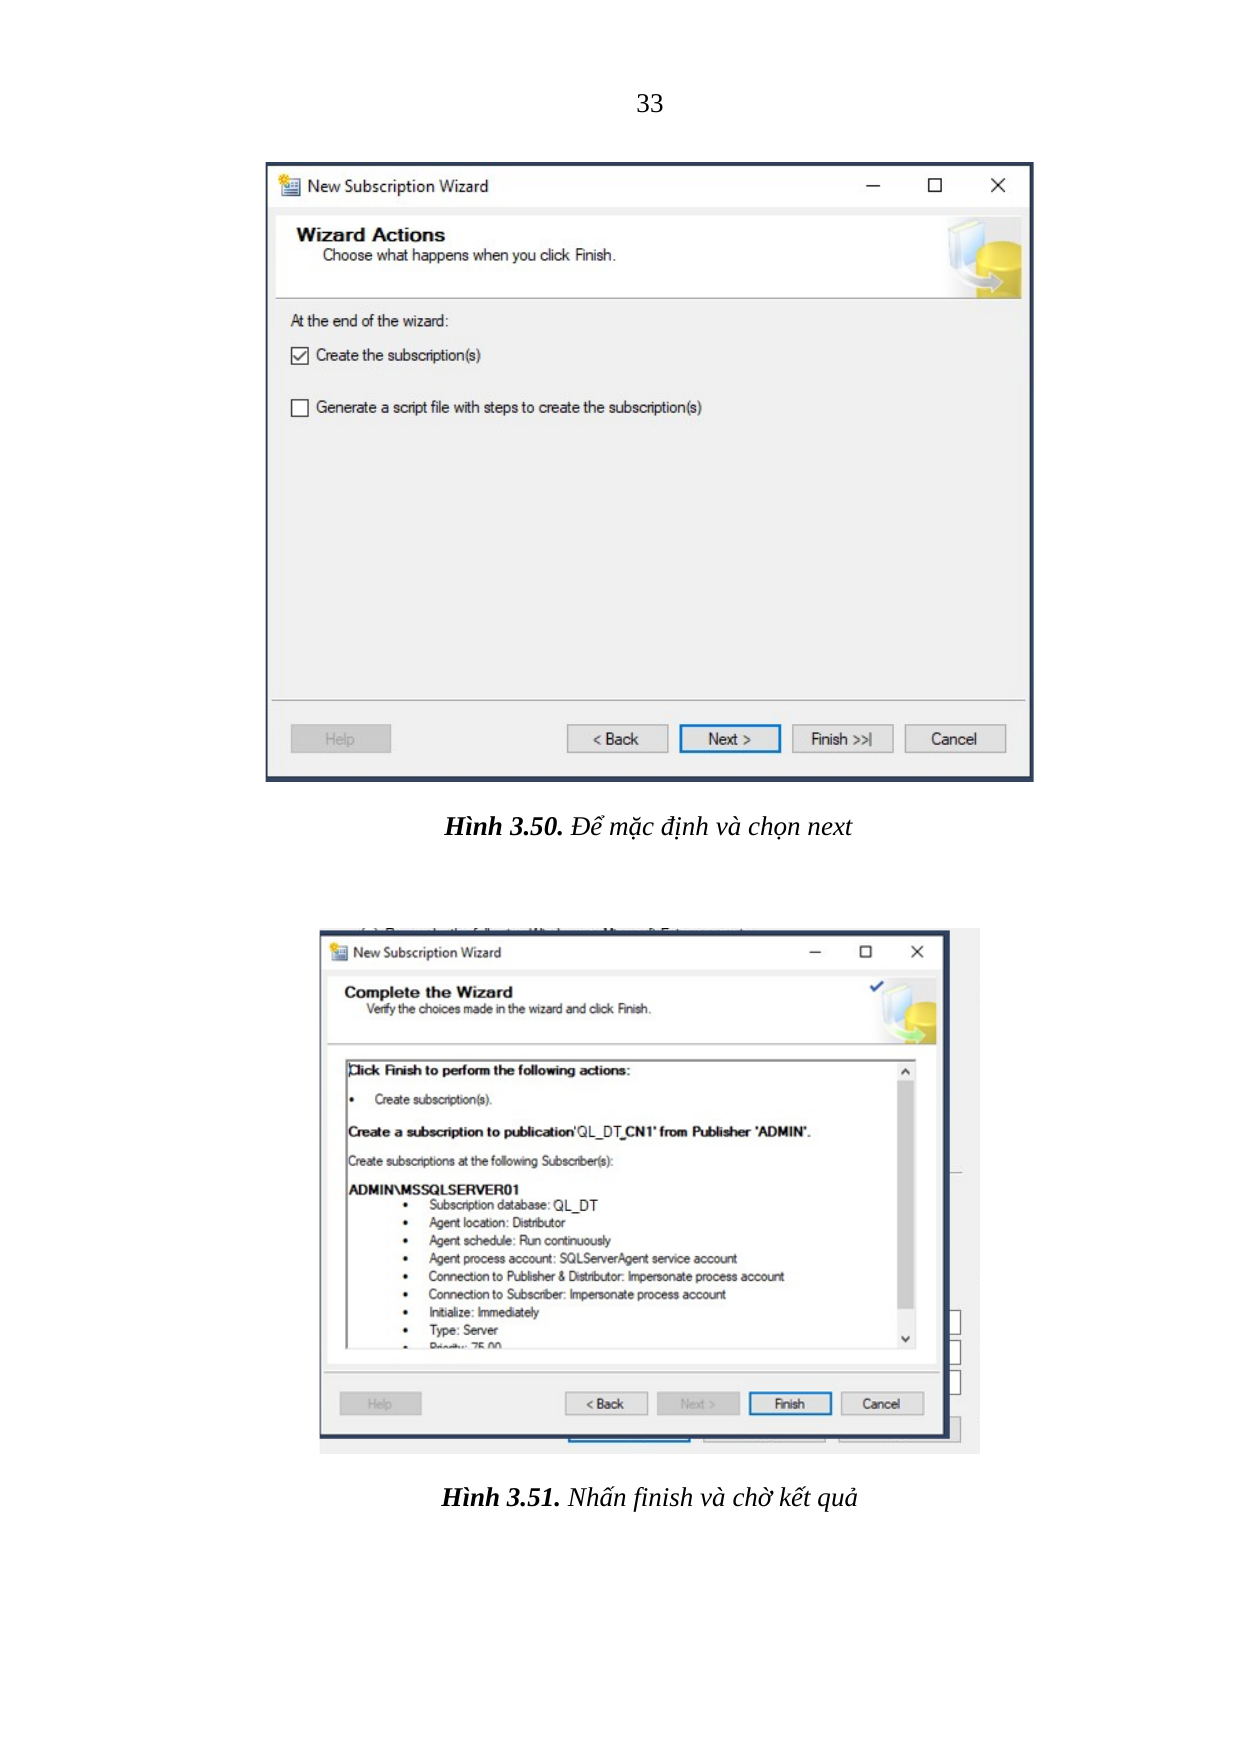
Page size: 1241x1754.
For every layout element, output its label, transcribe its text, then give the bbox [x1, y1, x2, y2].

picture [319, 928, 980, 1454]
picture [265, 162, 1034, 782]
